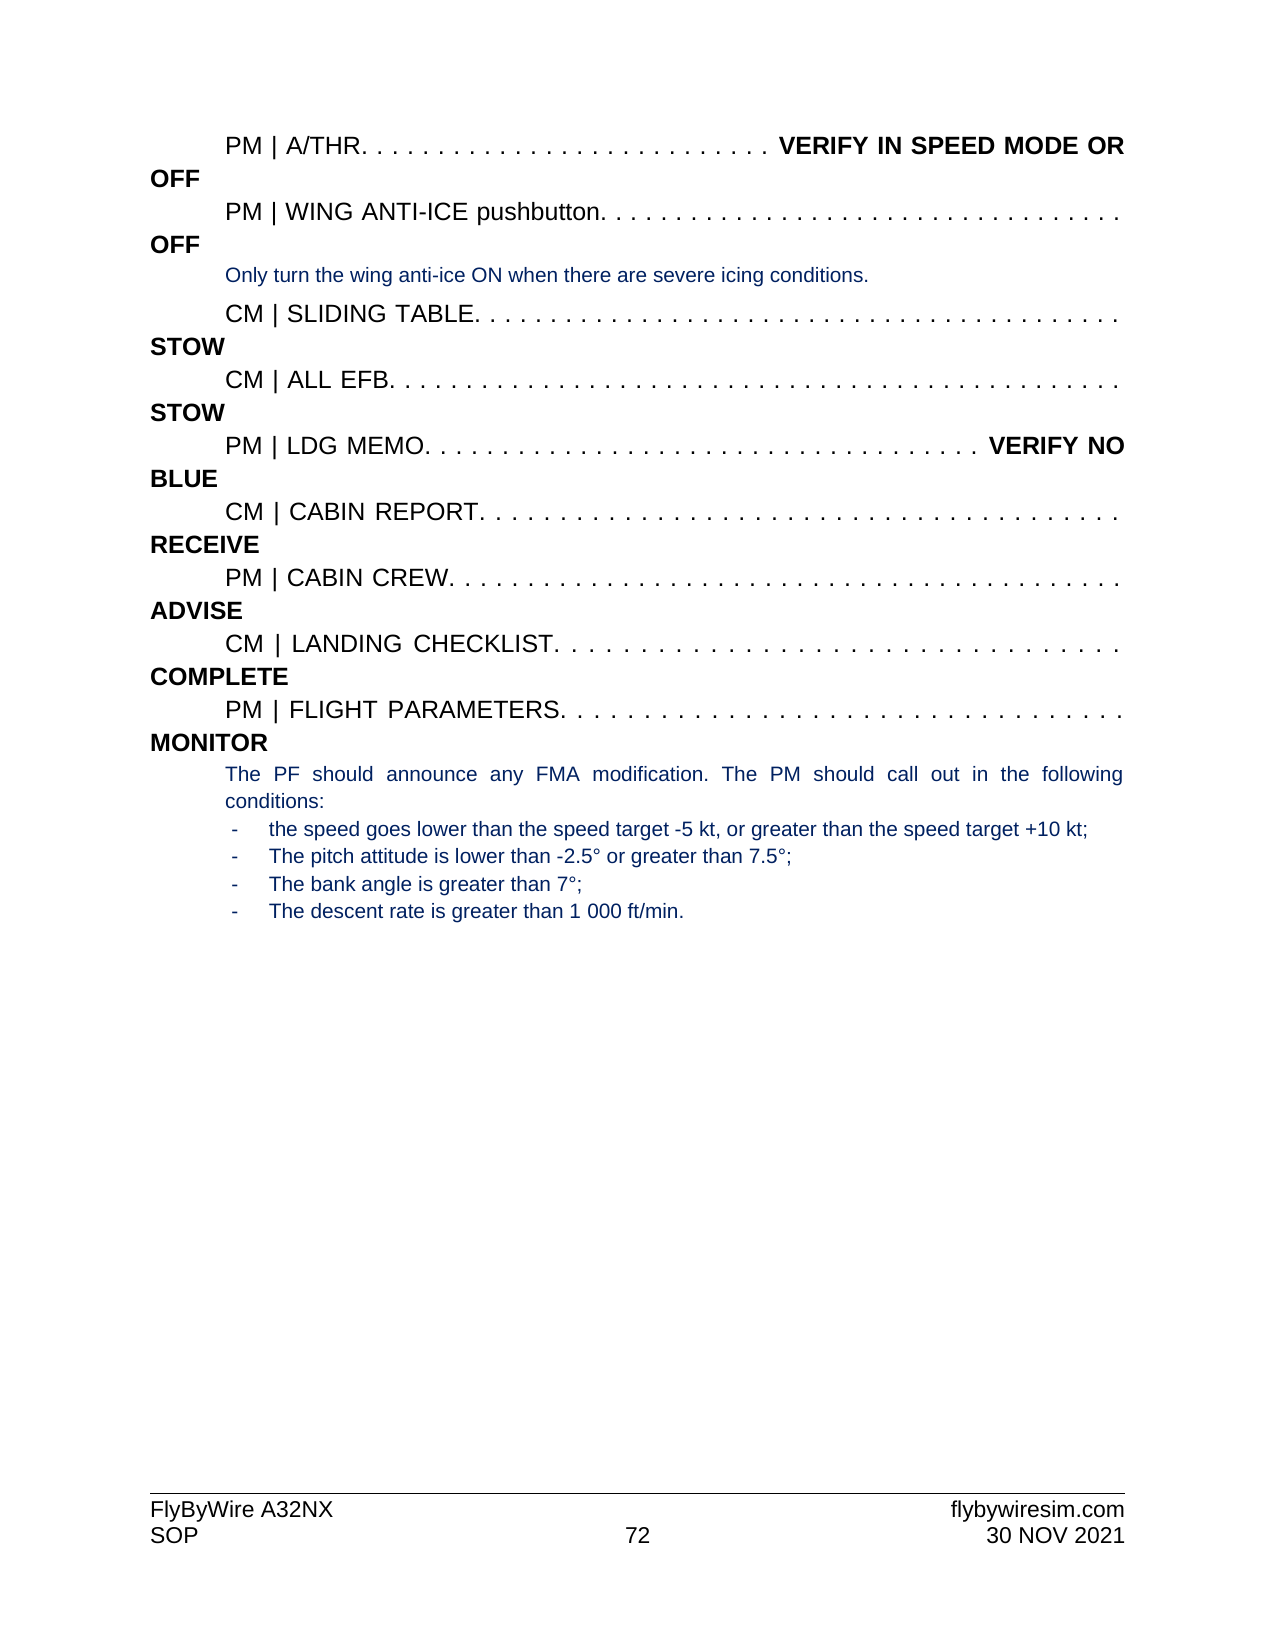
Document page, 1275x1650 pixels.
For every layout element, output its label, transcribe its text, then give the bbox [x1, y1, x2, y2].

text CM | ALL EFB. . . . . . . . . . . . . . . . . . . . . . . . . . . . . . . . . . . . . . . . . . . . . . . . STOW [150, 365, 1125, 427]
text CM | CABIN REPORT. . . . . . . . . . . . . . . . . . . . . . . . . . . . . . . . . . . . . . . . RECEIVE [150, 497, 1125, 559]
text PM | WING ANTI-ICE pushbutton. . . . . . . . . . . . . . . . . . . . . . . . . . . . . . . . . . . OFF [150, 197, 1125, 259]
text Only turn the wing anti-ice ON when there are severe icing conditions. [150, 263, 1125, 287]
text PM | FLIGHT PARAMETERS. . . . . . . . . . . . . . . . . . . . . . . . . . . . . . . . . . MONITOR [150, 695, 1125, 757]
list The pitch attitude is lower than -2.5° or greater than 7.5°; [231, 844, 1125, 868]
text PM | LDG MEMO. . . . . . . . . . . . . . . . . . . . . . . . . . . . . . . . . . . . VERIFY NO BLUE [150, 431, 1125, 493]
text PM | CABIN CREW. . . . . . . . . . . . . . . . . . . . . . . . . . . . . . . . . . . . . . . . . . . ADVISE [150, 563, 1125, 625]
list The bank angle is greater than 7°; [231, 871, 1125, 895]
list the speed goes lower than the speed target -5 kt, or greater than the speed target +10 kt; [231, 816, 1125, 840]
text CM | LANDING CHECKLIST. . . . . . . . . . . . . . . . . . . . . . . . . . . . . . . . . COMPLETE [150, 629, 1125, 691]
text The PF should announce any FMA modification. The PM should call out in the following conditions: [225, 761, 1125, 813]
text PM | A/THR. . . . . . . . . . . . . . . . . . . . . . . . . . . VERIFY IN SPEED MODE OR OFF [150, 131, 1125, 193]
text CM | SLIDING TABLE. . . . . . . . . . . . . . . . . . . . . . . . . . . . . . . . . . . . . . . . . . . STOW [150, 299, 1125, 361]
list The descent rate is greater than 1 000 ft/min. [231, 899, 1125, 923]
